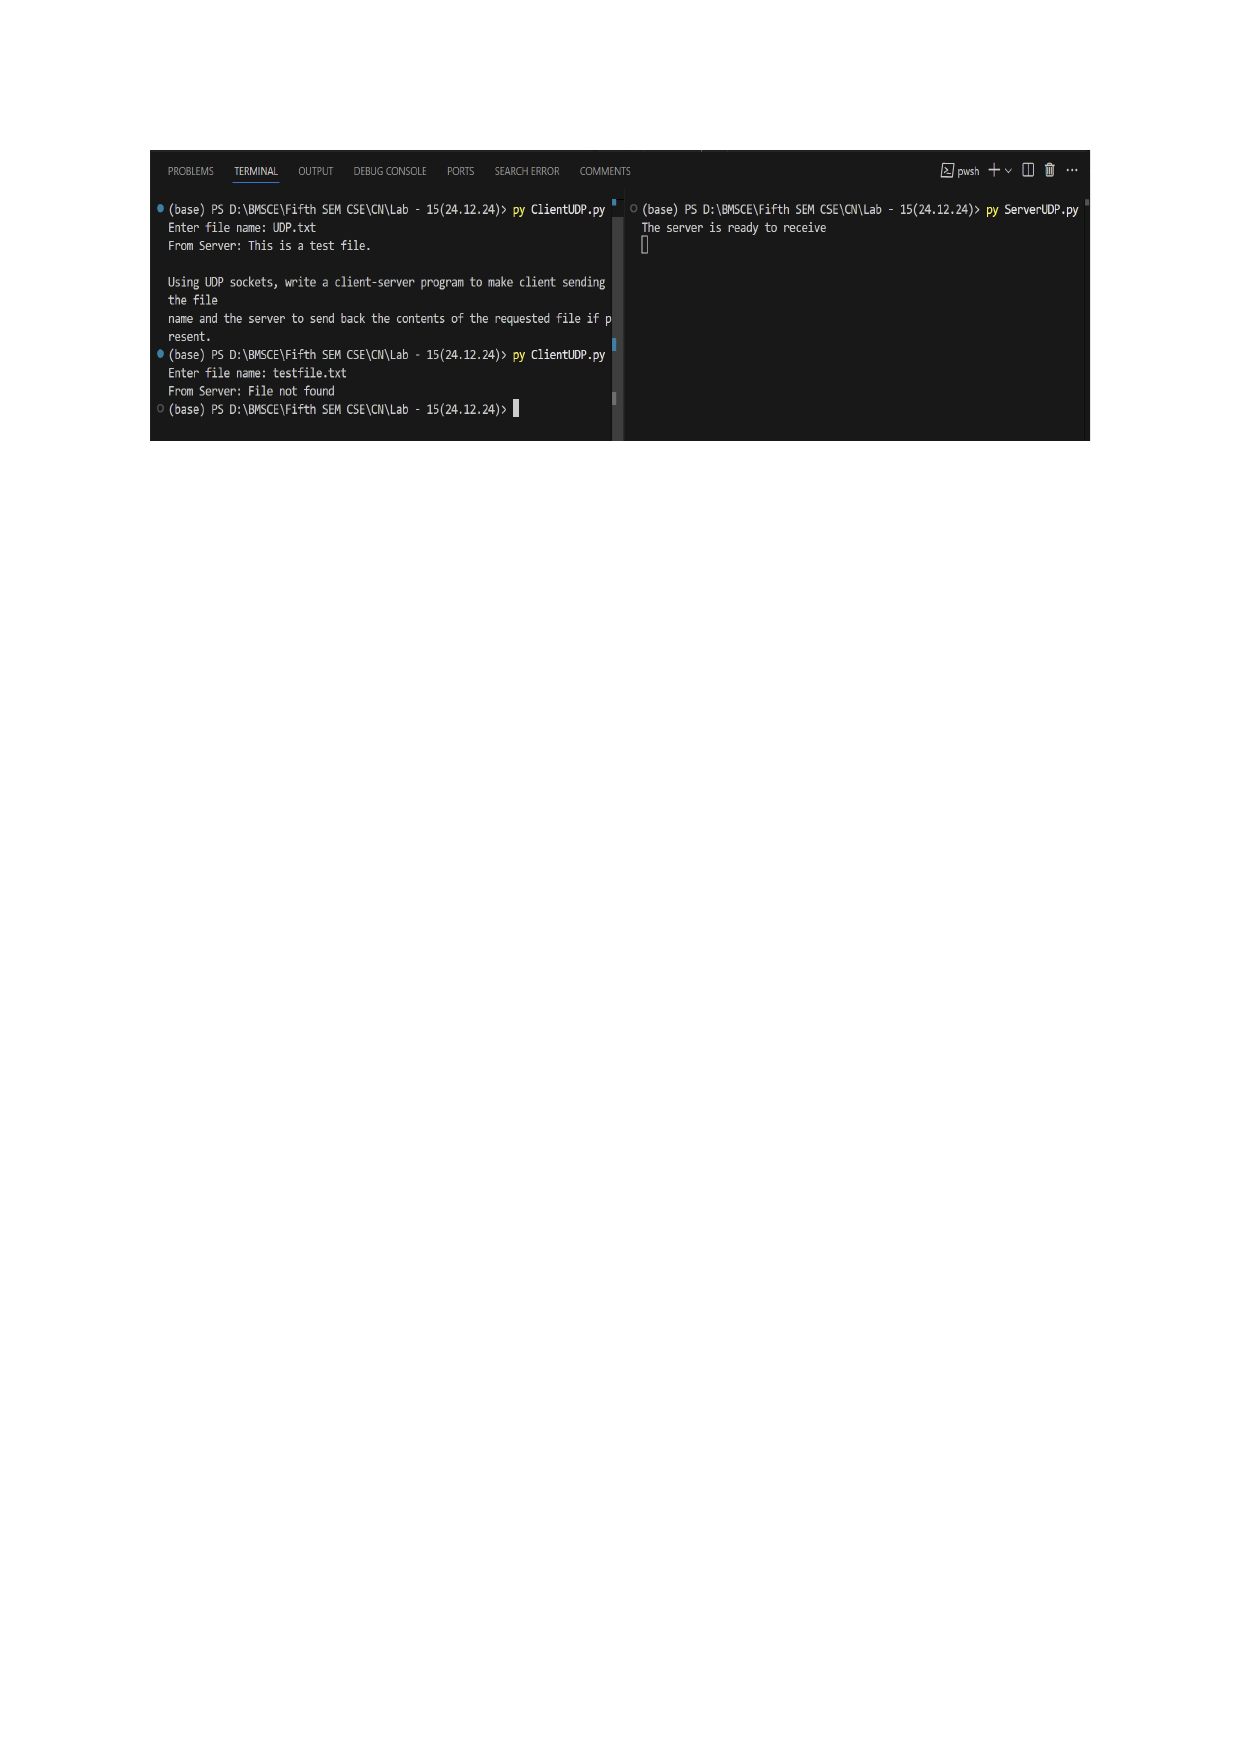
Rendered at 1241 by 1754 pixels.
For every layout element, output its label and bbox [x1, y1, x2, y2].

picture [150, 150, 1091, 441]
